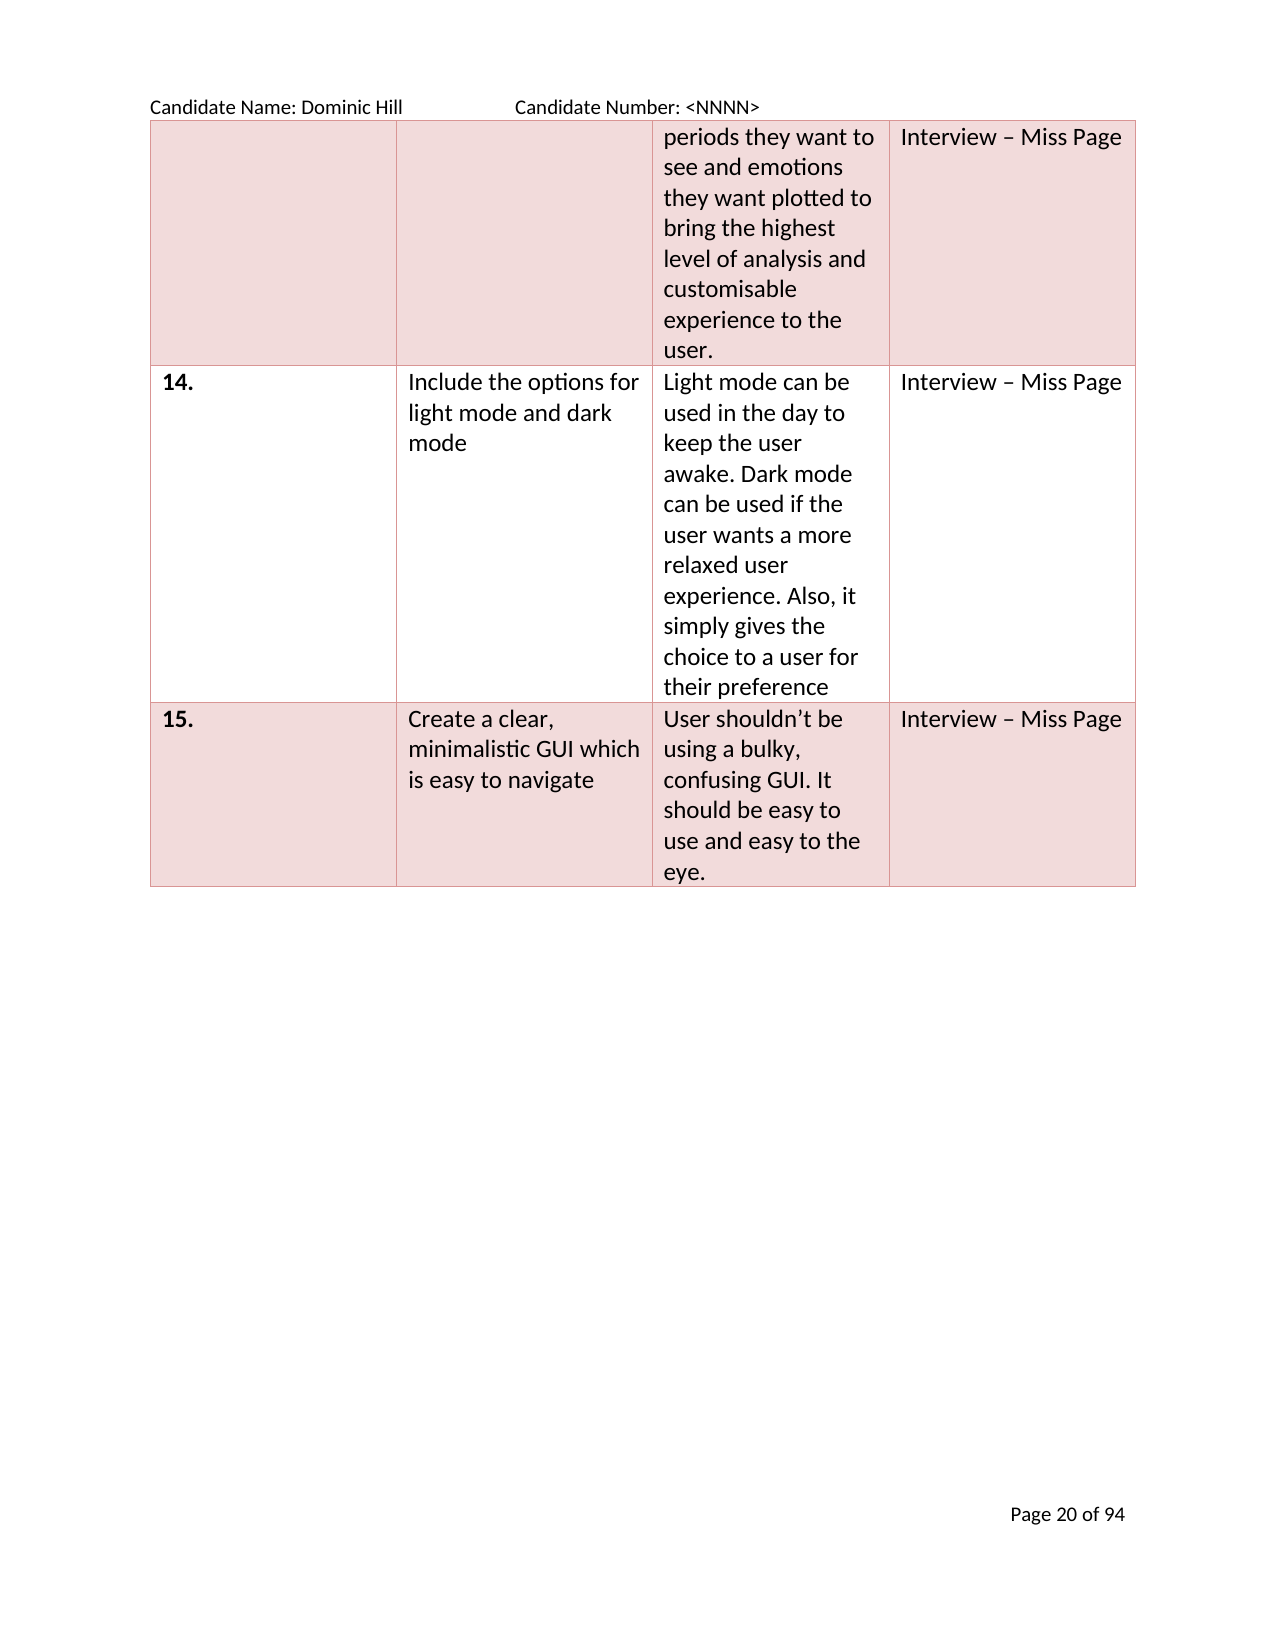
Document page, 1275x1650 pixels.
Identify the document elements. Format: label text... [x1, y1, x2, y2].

table_cell 13. [151, 121, 396, 365]
table_cell User shouldn’t be using a bulky, confusing GUI. It should be easy to use and easy to the eye. [653, 703, 889, 886]
table_cell Interview – Miss Page [890, 703, 1135, 886]
table_cell Include the options for light mode and dark mode [397, 366, 652, 702]
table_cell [653, 121, 889, 365]
table_cell Light mode can be used in the day to keep the user awake. Dark mode can be used if the user wants a more relaxed user experience. Also, it simply gives the choice to a user for their preference [653, 366, 889, 702]
table_cell 14. [151, 366, 396, 702]
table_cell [890, 121, 1135, 365]
table_cell 15. [151, 703, 396, 886]
table_cell Create a clear, minimalistic GUI which is easy to navigate [397, 703, 652, 886]
table_cell Interview – Miss Page [890, 366, 1135, 702]
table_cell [397, 121, 652, 365]
